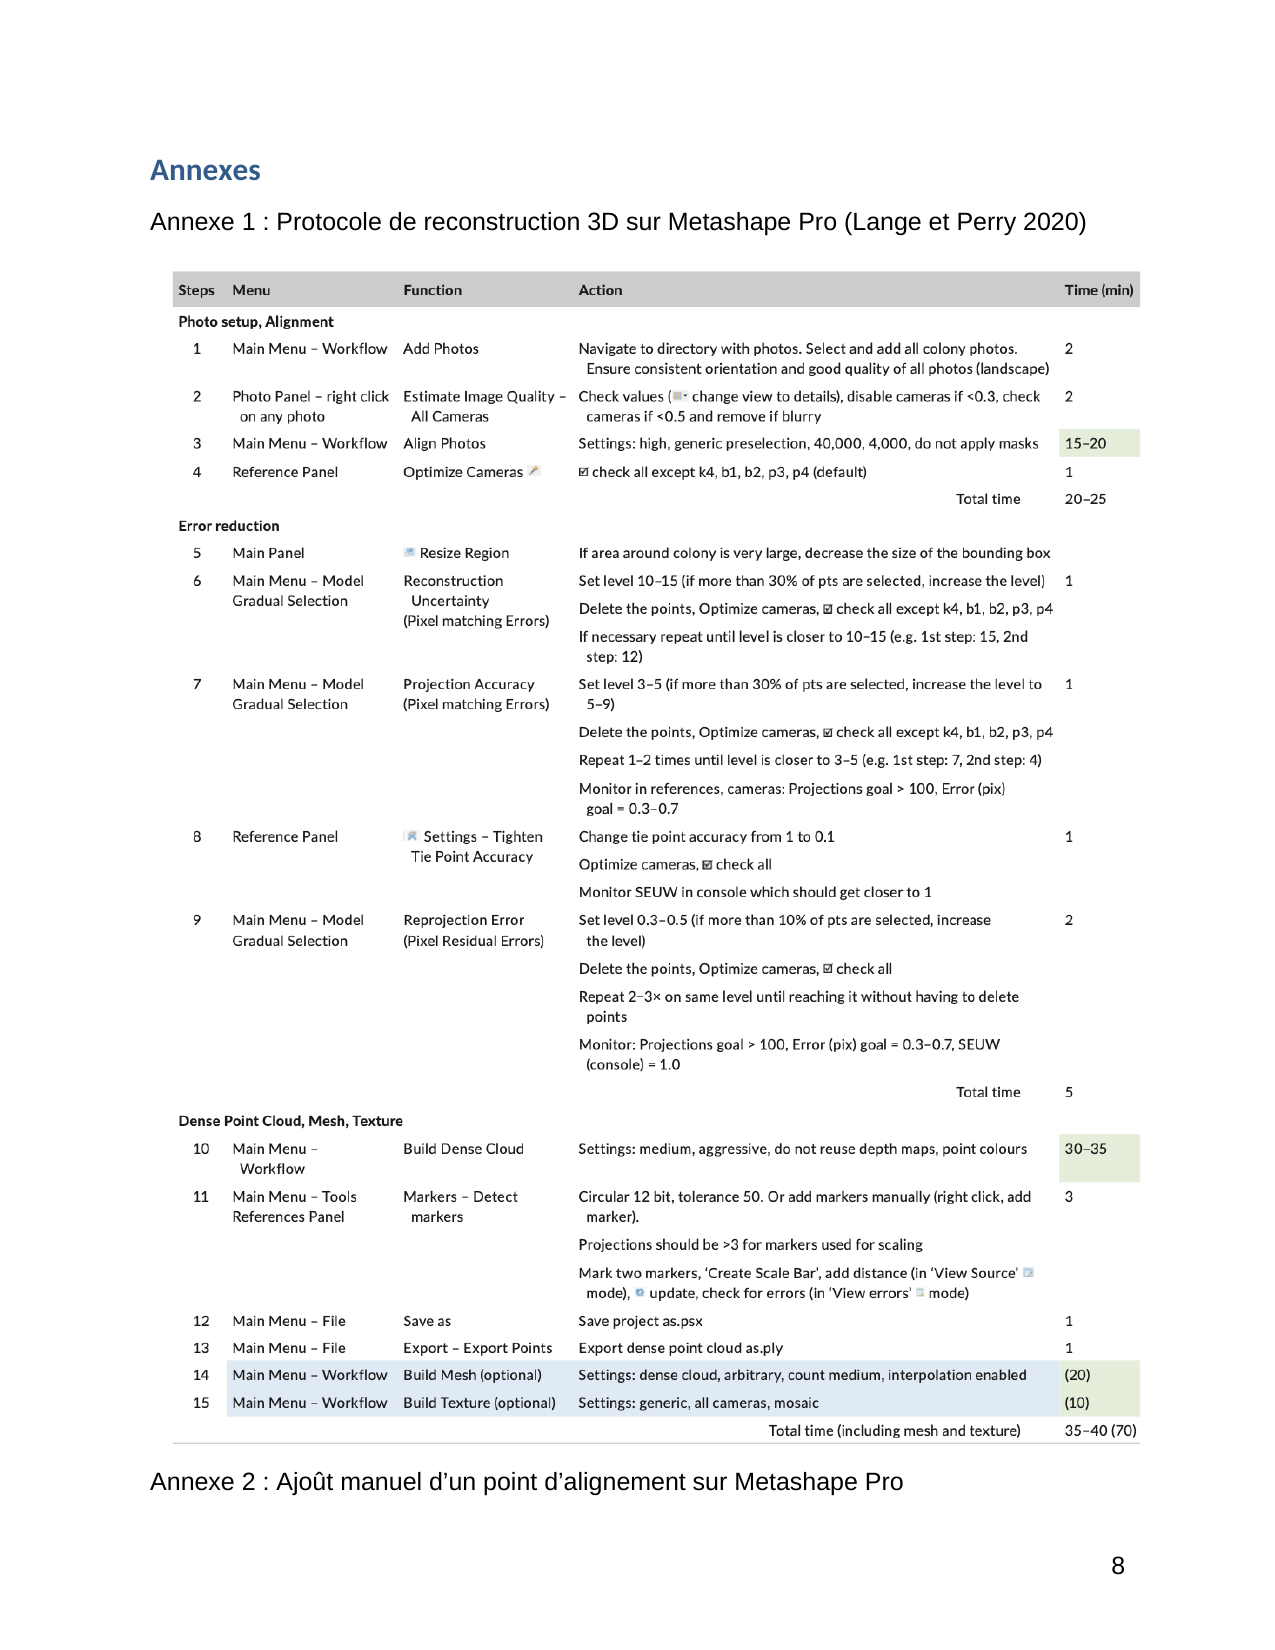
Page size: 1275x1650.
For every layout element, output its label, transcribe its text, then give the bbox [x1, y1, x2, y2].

picture [168, 268, 1144, 1444]
subtitle Annexes [150, 150, 1125, 188]
